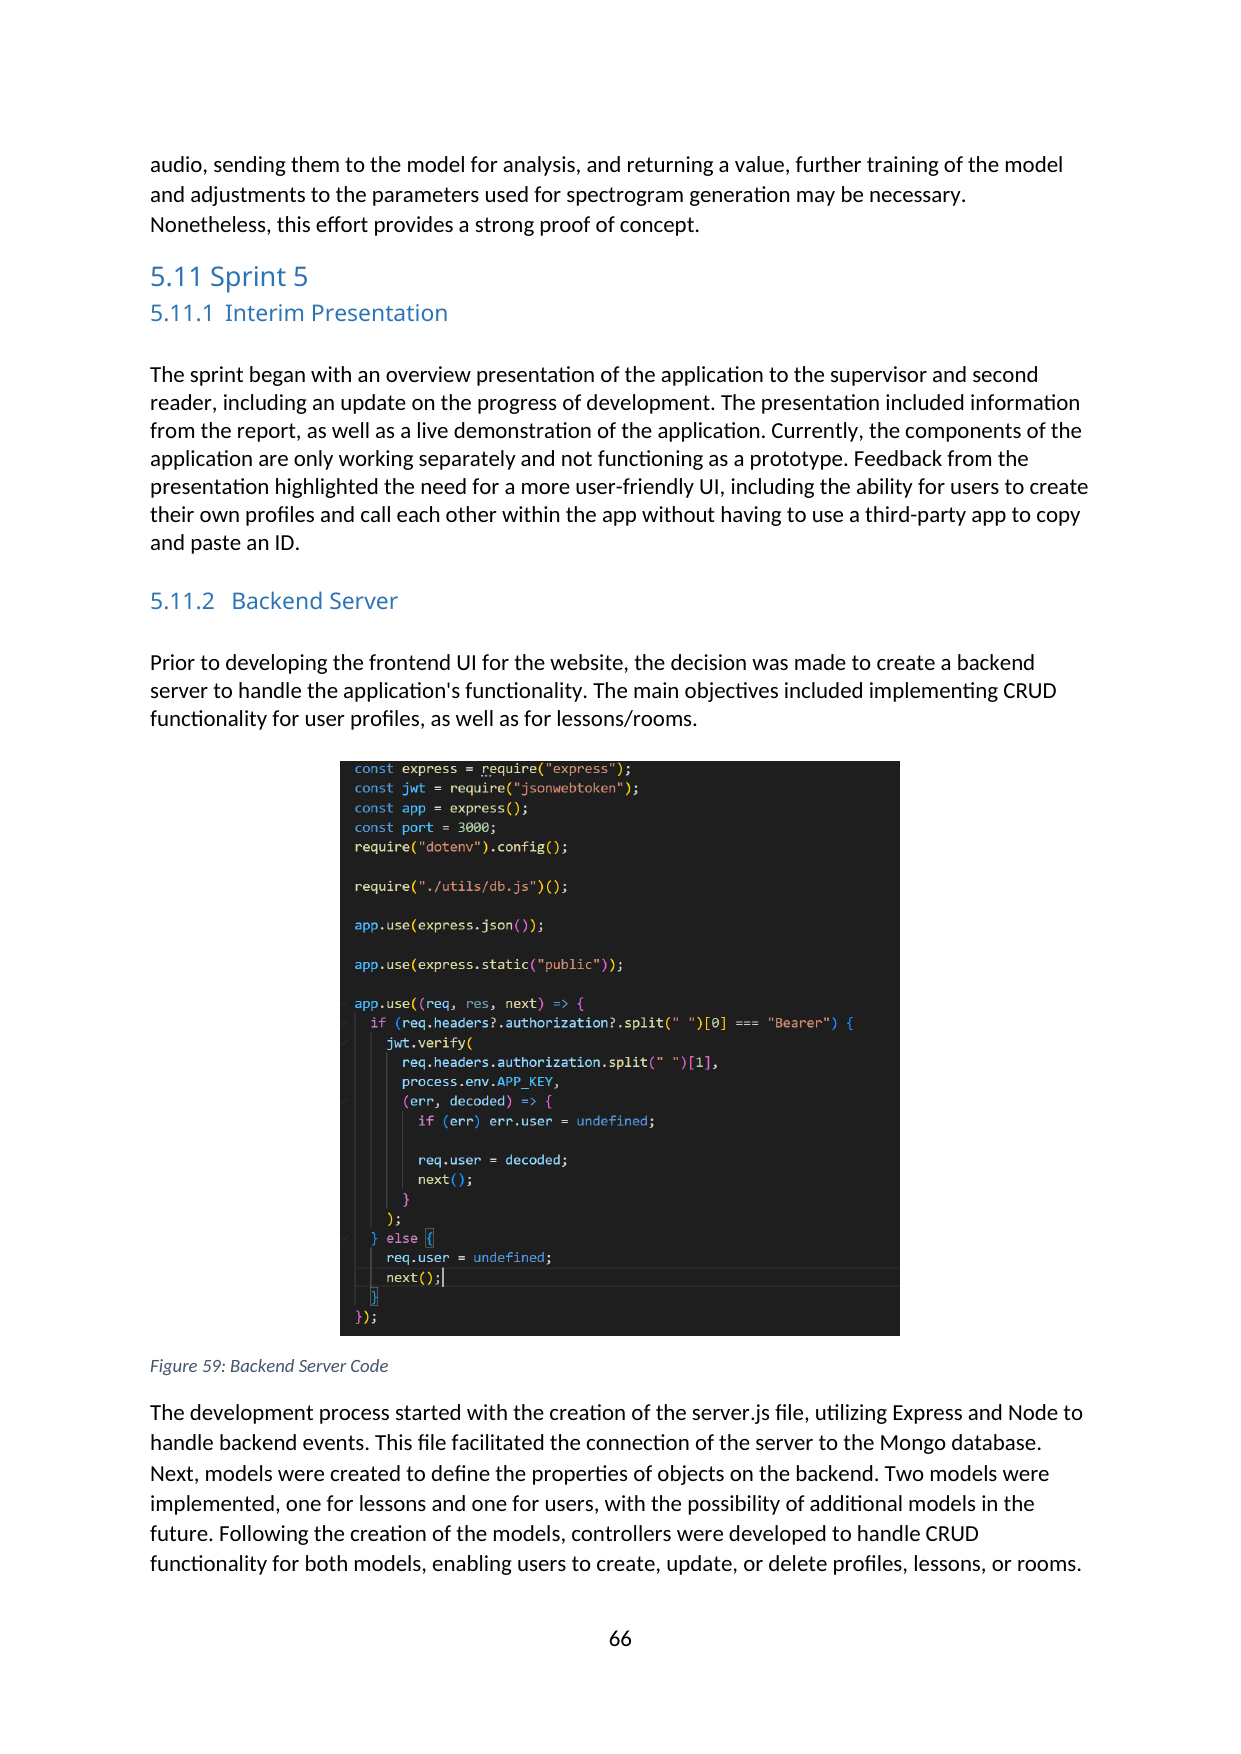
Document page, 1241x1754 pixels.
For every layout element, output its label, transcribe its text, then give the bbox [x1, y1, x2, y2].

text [150, 1398, 1090, 1577]
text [150, 150, 1090, 238]
text The sprint began with an overview presentation of the application to the supervisor and second reader, including an update on the progress of development. The presentation included information from the report, as well as a live demonstration of the application. Currently, the components of the application are only working separately and not functioning as a prototype. Feedback from the presentation highlighted the need for a more user-friendly UI, including the ability for users to create their own profiles and call each other within the app without having to use a third-party app to copy and paste an ID. [150, 360, 1090, 556]
picture [340, 761, 900, 1336]
subtitle Interim Presentation [150, 297, 1090, 328]
subtitle Sprint 5 [150, 257, 1090, 294]
subtitle Backend Server [150, 585, 1090, 617]
text Prior to developing the frontend UI for the website, the decision was made to create a backend server to handle the application's functionality. The main objectives included implementing CRUD functionality for user profiles, as well as for lessons/rooms. [150, 648, 1090, 732]
